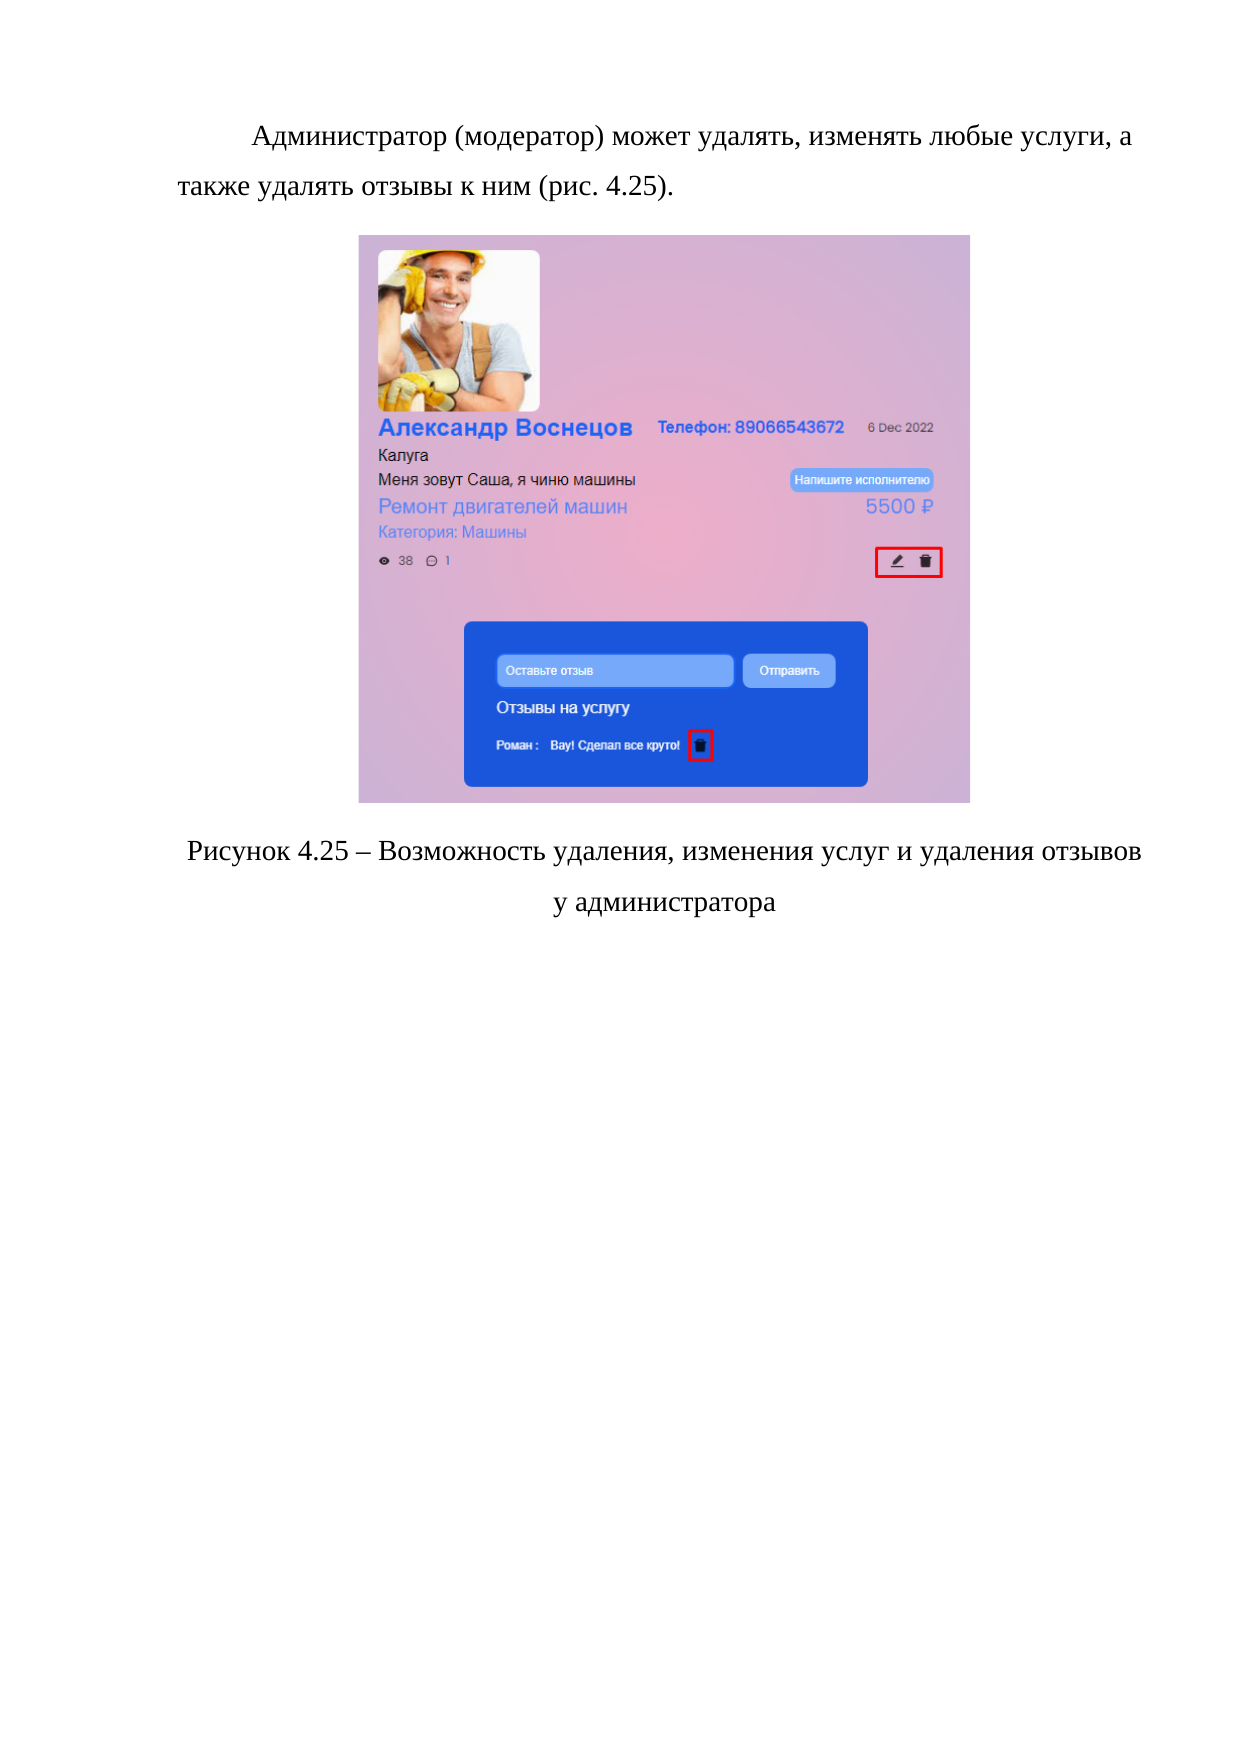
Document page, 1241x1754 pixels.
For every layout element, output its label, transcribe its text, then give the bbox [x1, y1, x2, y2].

text Администратор (модератор) может удалять, изменять любые услуги, а также удалять отзывы к ним (рис. 4.25). [177, 118, 1152, 202]
picture [358, 235, 971, 803]
text Рисунок 4.25 – Возможность удаления, изменения услуг и удаления отзывов у администратора [177, 833, 1152, 917]
